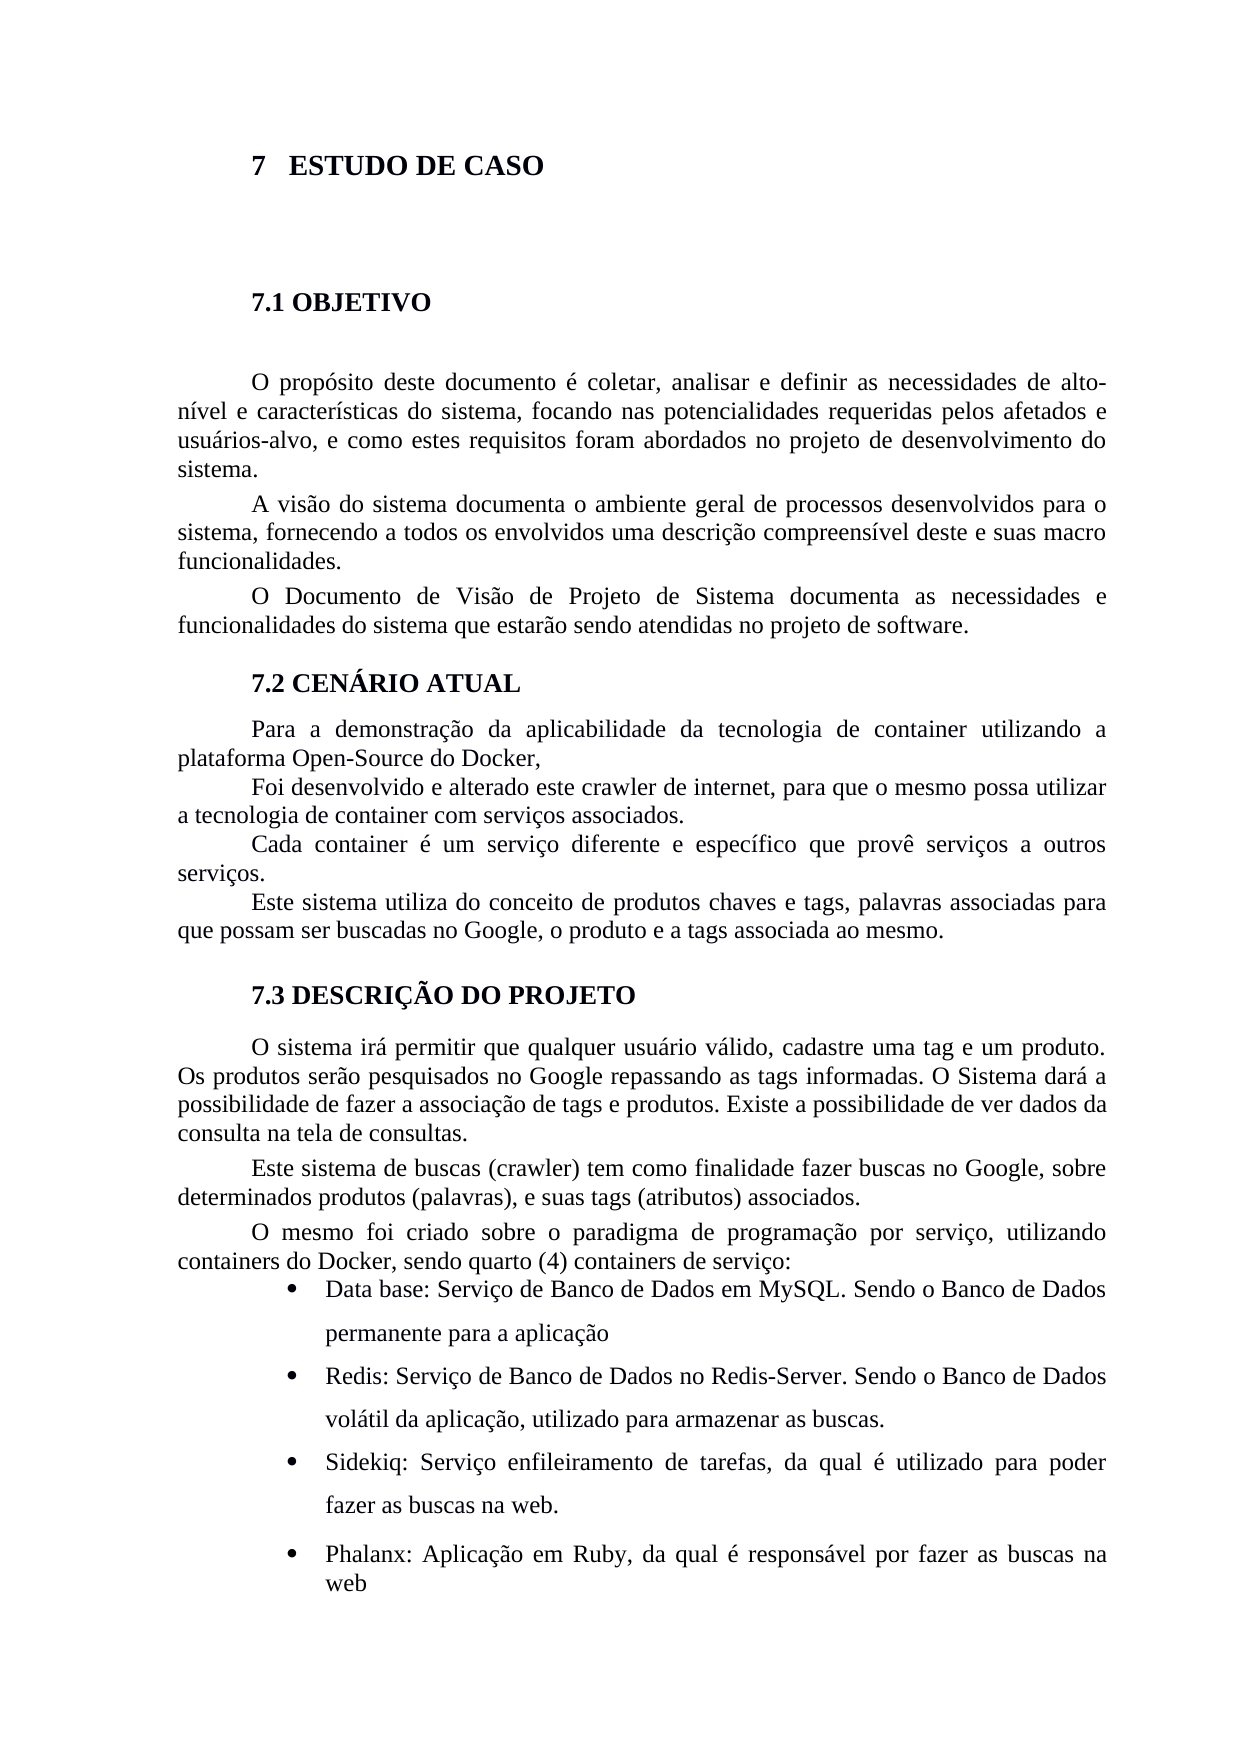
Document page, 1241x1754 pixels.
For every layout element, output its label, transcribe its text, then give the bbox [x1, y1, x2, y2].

text Cada container é um serviço diferente e específico que provê serviços a outros serviços. [177, 829, 1107, 887]
list ESTUDO DE CASO [251, 148, 1107, 181]
text Foi desenvolvido e alterado este crawler de internet, para que o mesmo possa utilizar a tecnologia de container com serviços associados. [177, 772, 1107, 829]
text O sistema irá permitir que qualquer usuário válido, cadastre uma tag e um produto. Os produtos serão pesquisados no Google repassando as tags informadas. O Sistema dará a possibilidade de fazer a associação de tags e produtos. Existe a possibilidade de ver dados da consulta na tela de consultas. [177, 1032, 1107, 1147]
text O mesmo foi criado sobre o paradigma de programação por serviço, utilizando containers do Docker, sendo quarto (4) containers de serviço: [177, 1217, 1107, 1274]
text O propósito deste documento é coletar, analisar e definir as necessidades de alto-nível e características do sistema, focando nas potencialidades requeridas pelos afetados e usuários-alvo, e como estes requisitos foram abordados no projeto de desenvolvimento do sistema. [177, 367, 1107, 482]
text A visão do sistema documenta o ambiente geral de processos desenvolvidos para o sistema, fornecendo a todos os envolvidos uma descrição compreensível deste e suas macro funcionalidades. [177, 489, 1107, 575]
text 7.2 CENÁRIO ATUAL [177, 667, 1107, 699]
text O Documento de Visão de Projeto de Sistema documenta as necessidades e funcionalidades do sistema que estarão sendo atendidas no projeto de software. [177, 581, 1107, 639]
list Sidekiq: Serviço enfileiramento de tarefas, da qual é utilizado para poder fazer as buscas na web. [288, 1447, 1107, 1519]
text 7.1 OBJETIVO [177, 286, 1107, 317]
text 7.3 DESCRIÇÃO DO PROJETO [177, 979, 1107, 1010]
list Data base: Serviço de Banco de Dados em MySQL. Sendo o Banco de Dados permanente para a aplicação [288, 1274, 1107, 1346]
text Este sistema de buscas (crawler) tem como finalidade fazer buscas no Google, sobre determinados produtos (palavras), e suas tags (atributos) associados. [177, 1153, 1107, 1211]
text Para a demonstração da aplicabilidade da tecnologia de container utilizando a plataforma Open-Source do Docker, [177, 714, 1107, 772]
text Este sistema utiliza do conceito de produtos chaves e tags, palavras associadas para que possam ser buscadas no Google, o produto e a tags associada ao mesmo. [177, 887, 1107, 944]
list Phalanx: Aplicação em Ruby, da qual é responsável por fazer as buscas na web [288, 1539, 1107, 1597]
list Redis: Serviço de Banco de Dados no Redis-Server. Sendo o Banco de Dados volátil da aplicação, utilizado para armazenar as buscas. [288, 1361, 1107, 1433]
